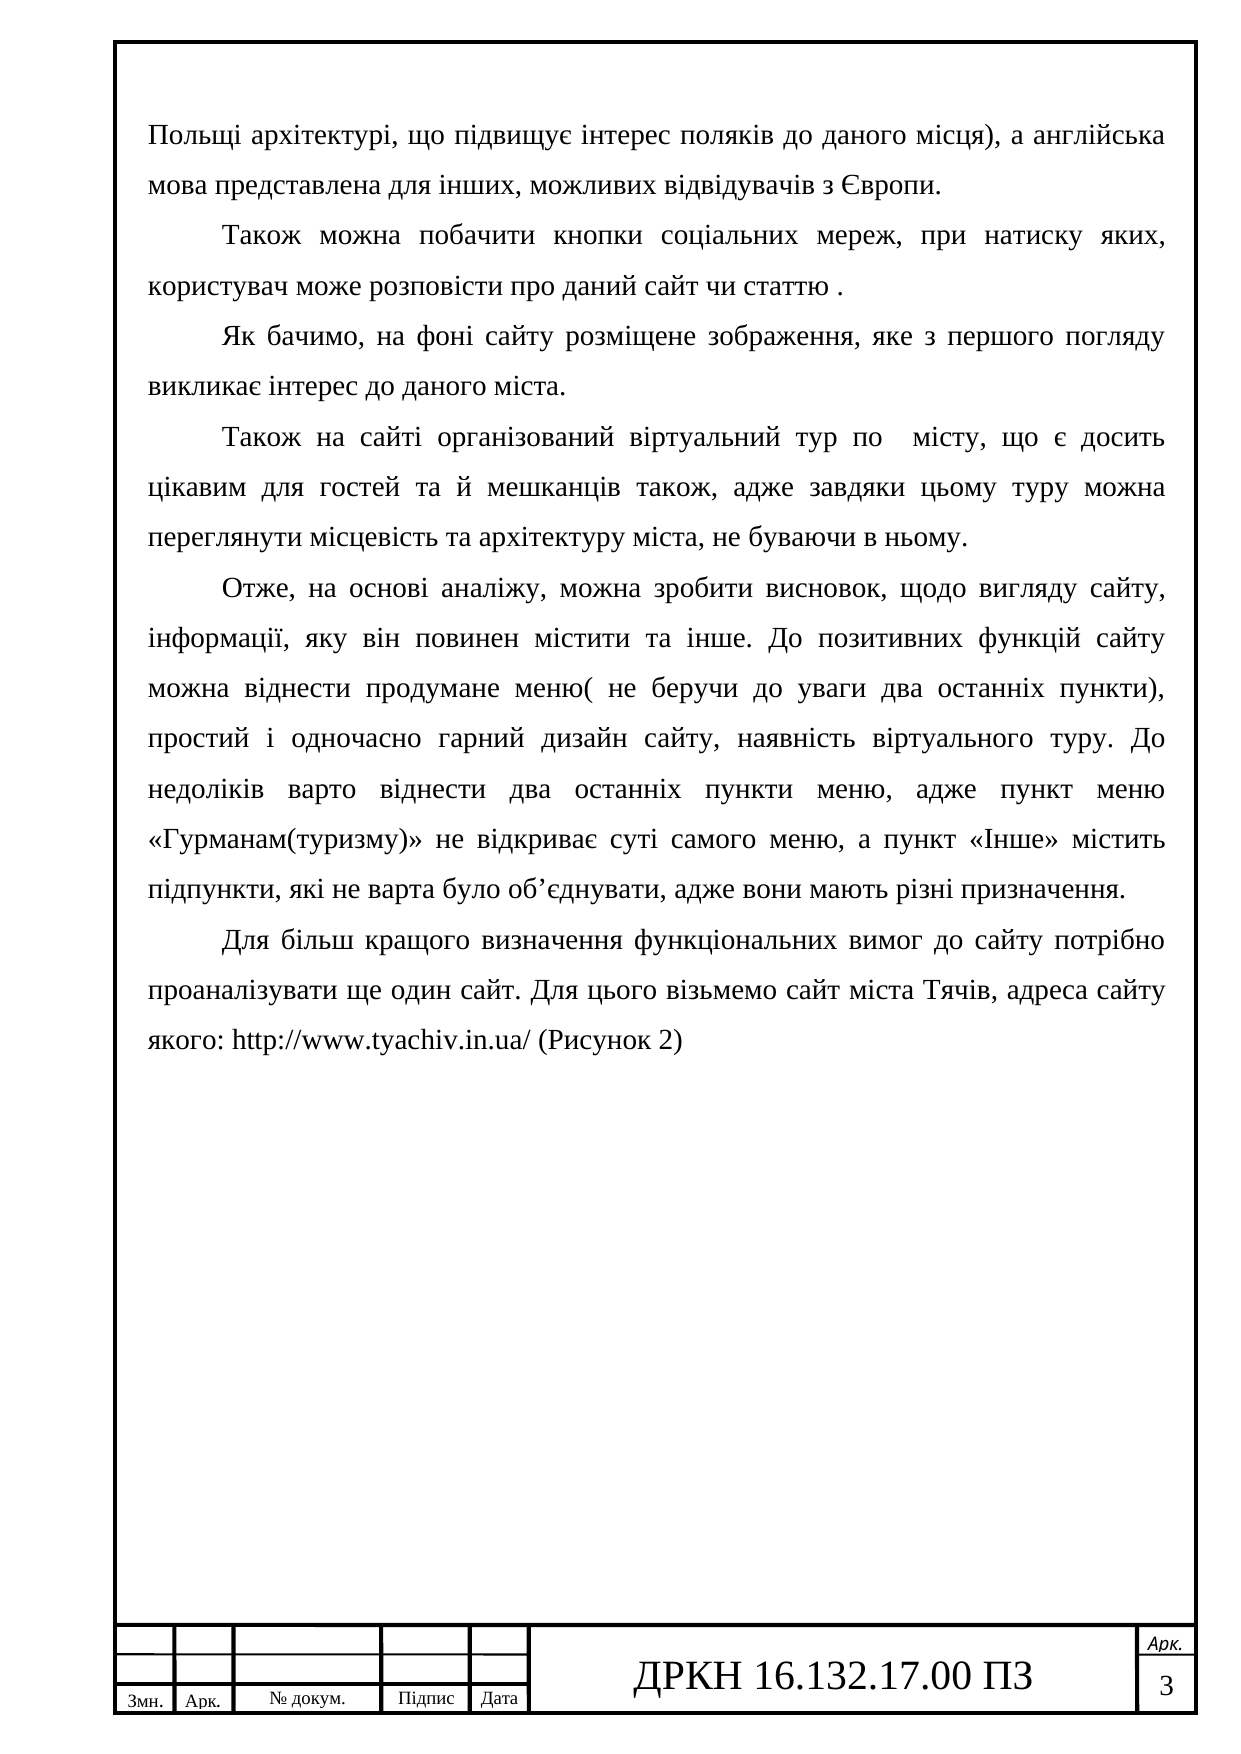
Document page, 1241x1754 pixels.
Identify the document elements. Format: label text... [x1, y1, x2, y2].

text Також можна побачити кнопки соціальних мереж, при натиску яких, користувач може розповісти про даний сайт чи статтю . [148, 217, 1167, 301]
text Як бачимо, на фоні сайту розміщене зображення, яке з першого погляду викликає інтерес до даного міста. [148, 318, 1167, 402]
text Також на сайті організований віртуальний тур по місту, що є досить цікавим для гостей та й мешканців також, адже завдяки цьому туру можна переглянути місцевість та архітектуру міста, не буваючи в ньому. [148, 419, 1167, 553]
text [148, 117, 1167, 201]
text Для більш кращого визначення функціональних вимог до сайту потрібно проаналізувати ще один сайт. Для цього візьмемо сайт міста Тячів, адреса сайту якого: http://www.tyachiv.in.ua/ (Рисунок 2) [148, 922, 1167, 1056]
text Отже, на основі аналіжу, можна зробити висновок, щодо вигляду сайту, інформації, яку він повинен містити та інше. До позитивних функцій сайту можна віднести продумане меню( не беручи до уваги два останніх пункти), простий і одночасно гарний дизайн сайту, наявність віртуального туру. До недоліків варто віднести два останніх пункти меню, адже пункт меню «Гурманам(туризму)» не відкриває суті самого меню, а пункт «Інше» містить підпункти, які не варта було об’єднувати, адже вони мають різні призначення. [148, 570, 1167, 905]
